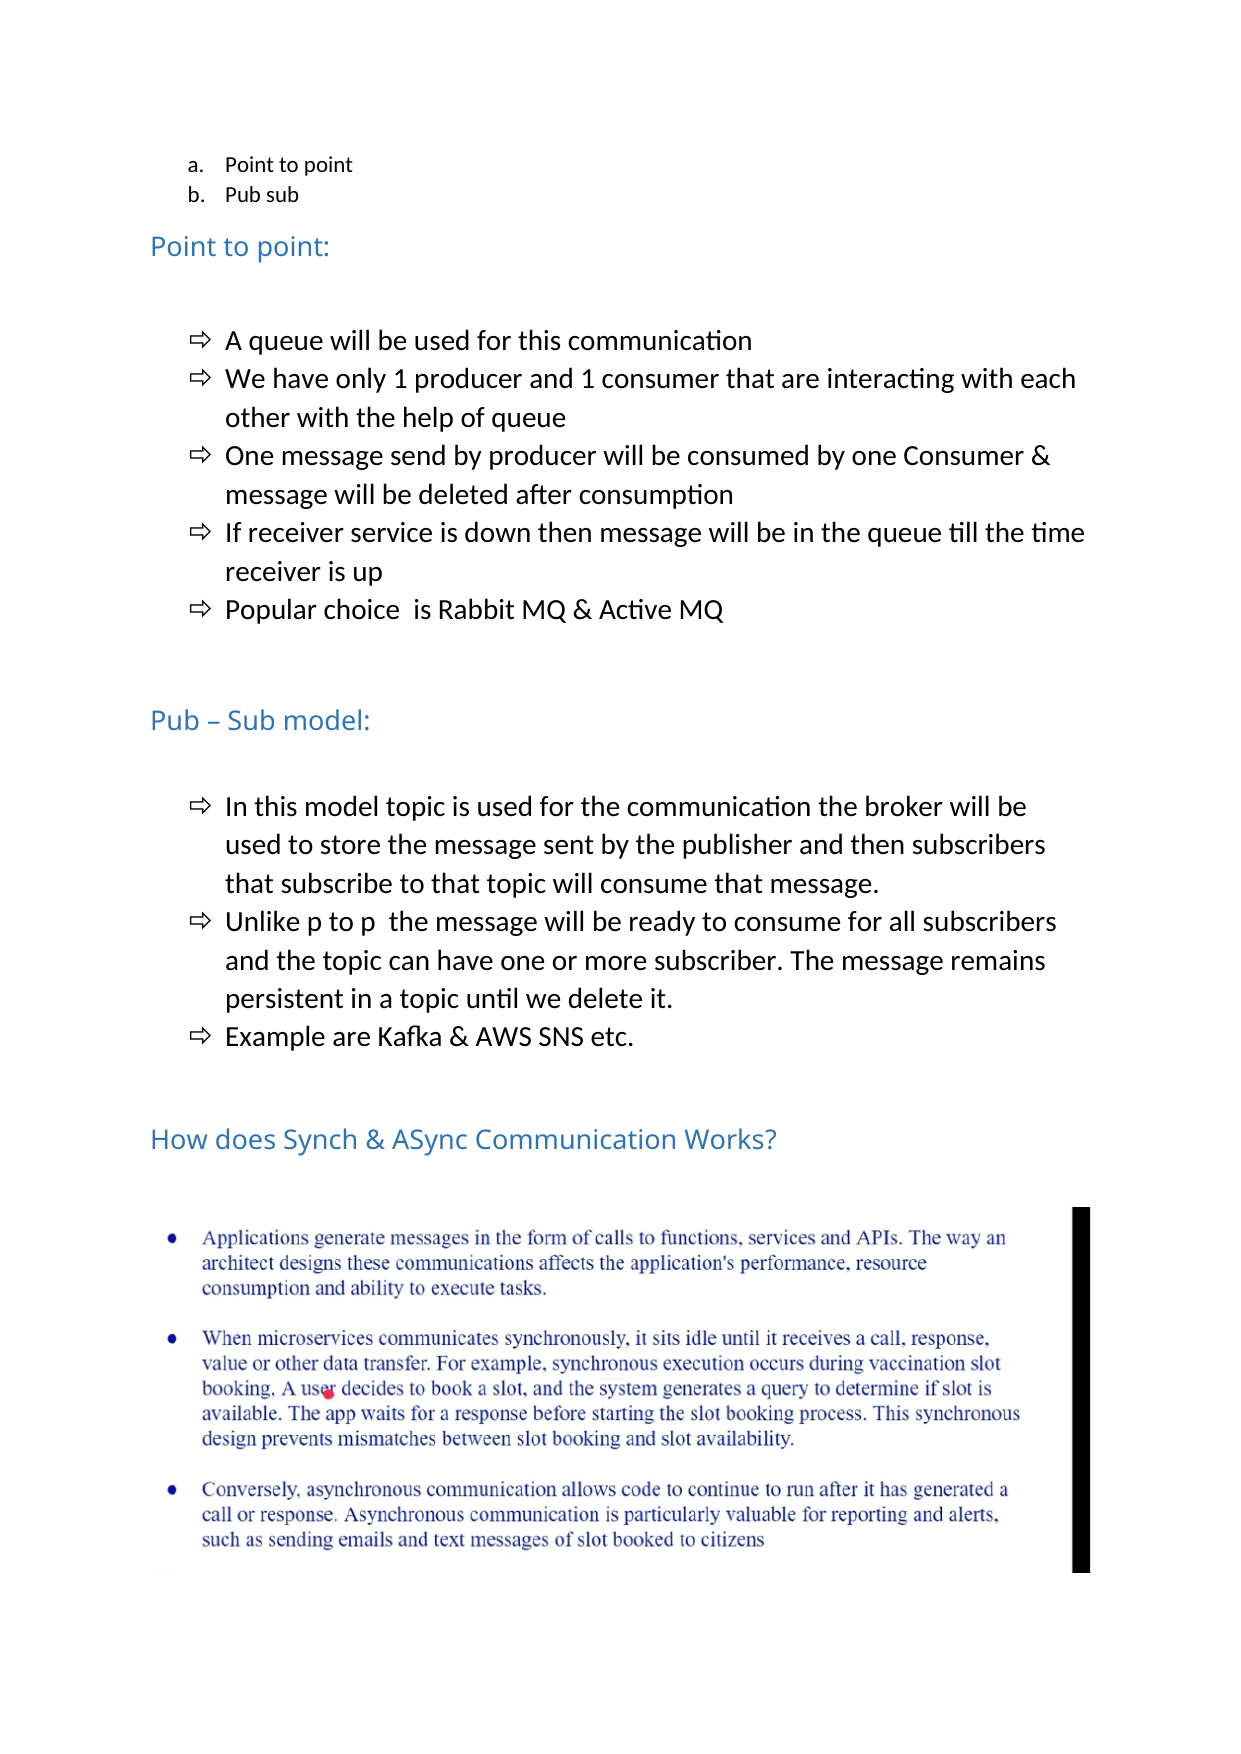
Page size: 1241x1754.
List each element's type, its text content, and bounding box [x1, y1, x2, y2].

list Unlike p to p the message will be ready to consume for all subscribers and the topic can have one or more subscriber. The message remains persistent in a topic until we delete it. [187, 903, 1090, 1016]
picture [150, 1207, 1091, 1573]
list We have only 1 producer and 1 consumer that are interacting with each other with the help of queue [187, 360, 1090, 434]
list Example are Kafka & AWS SNS etc. [187, 1018, 1090, 1054]
list Popular choice is Rabbit MQ & Active MQ [187, 591, 1090, 627]
list In this model topic is used for the communication the broker will be used to store the message sent by the publisher and then subscribers that subscribe to that topic will consume that message. [187, 788, 1090, 900]
list If receiver service is down then message will be in the queue till the time receiver is up [187, 514, 1090, 588]
subtitle Point to point: [150, 227, 1090, 264]
subtitle How does Synch & ASync Communication Works? [150, 1121, 1090, 1157]
subtitle Pub – Sub model: [150, 701, 1090, 738]
list Pub sub [187, 180, 1090, 208]
list Point to point [187, 150, 1090, 178]
list One message send by producer will be consumed by one Consumer & message will be deleted after consumption [187, 437, 1090, 511]
list A queue will be used for this communication [187, 322, 1090, 358]
